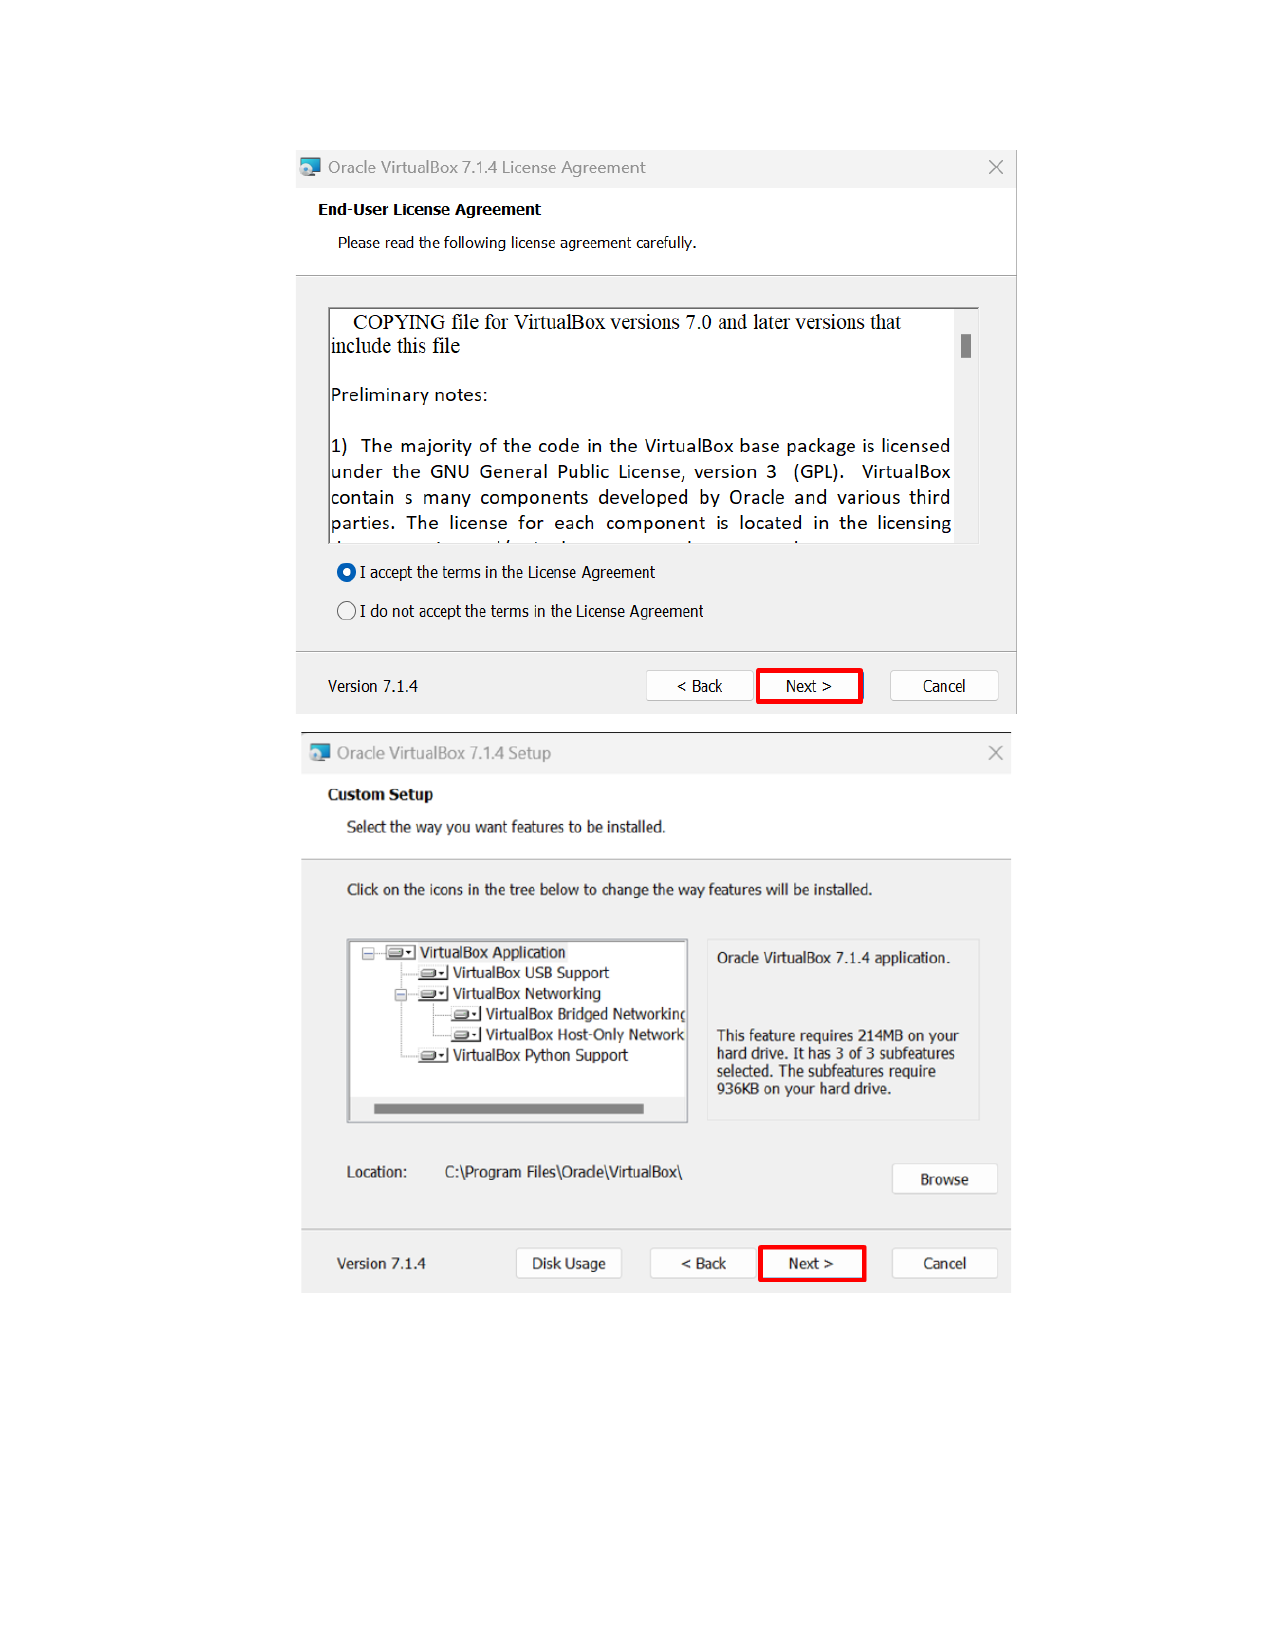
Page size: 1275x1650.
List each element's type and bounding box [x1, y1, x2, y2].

picture [301, 732, 1012, 1293]
picture [295, 150, 1017, 714]
